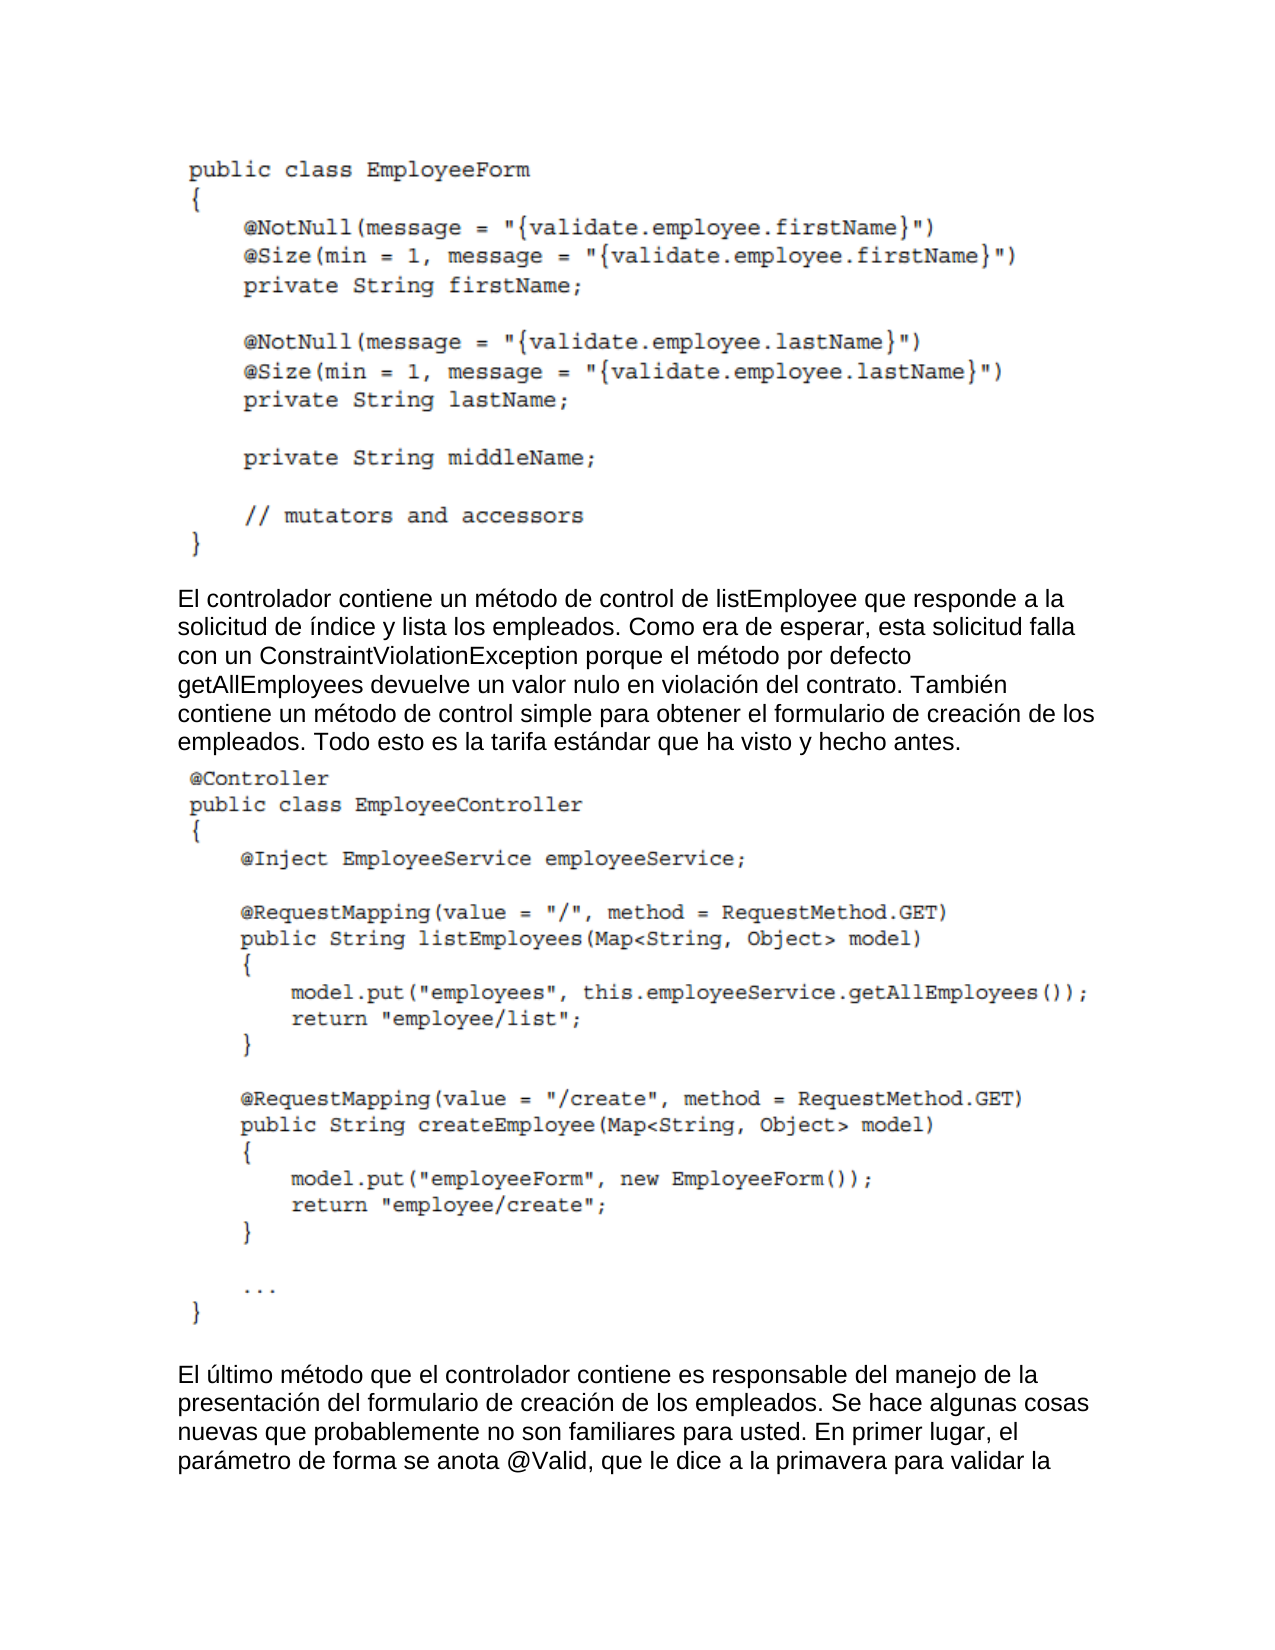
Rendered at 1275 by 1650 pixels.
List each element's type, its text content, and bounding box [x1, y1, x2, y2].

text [177, 1360, 1098, 1475]
text El controlador contiene un método de control de listEmployee que responde a la solicitud de índice y lista los empleados. Como era de esperar, esta solicitud falla con un ConstraintViolationException porque el método por defecto getAllEmployees devuelve un valor nulo en violación del contrato. También contiene un método de control simple para obtener el formulario de creación de los empleados. Todo esto es la tarifa estándar que ha visto y hecho antes. [177, 584, 1098, 756]
picture [177, 756, 1098, 1341]
picture [177, 147, 1054, 565]
